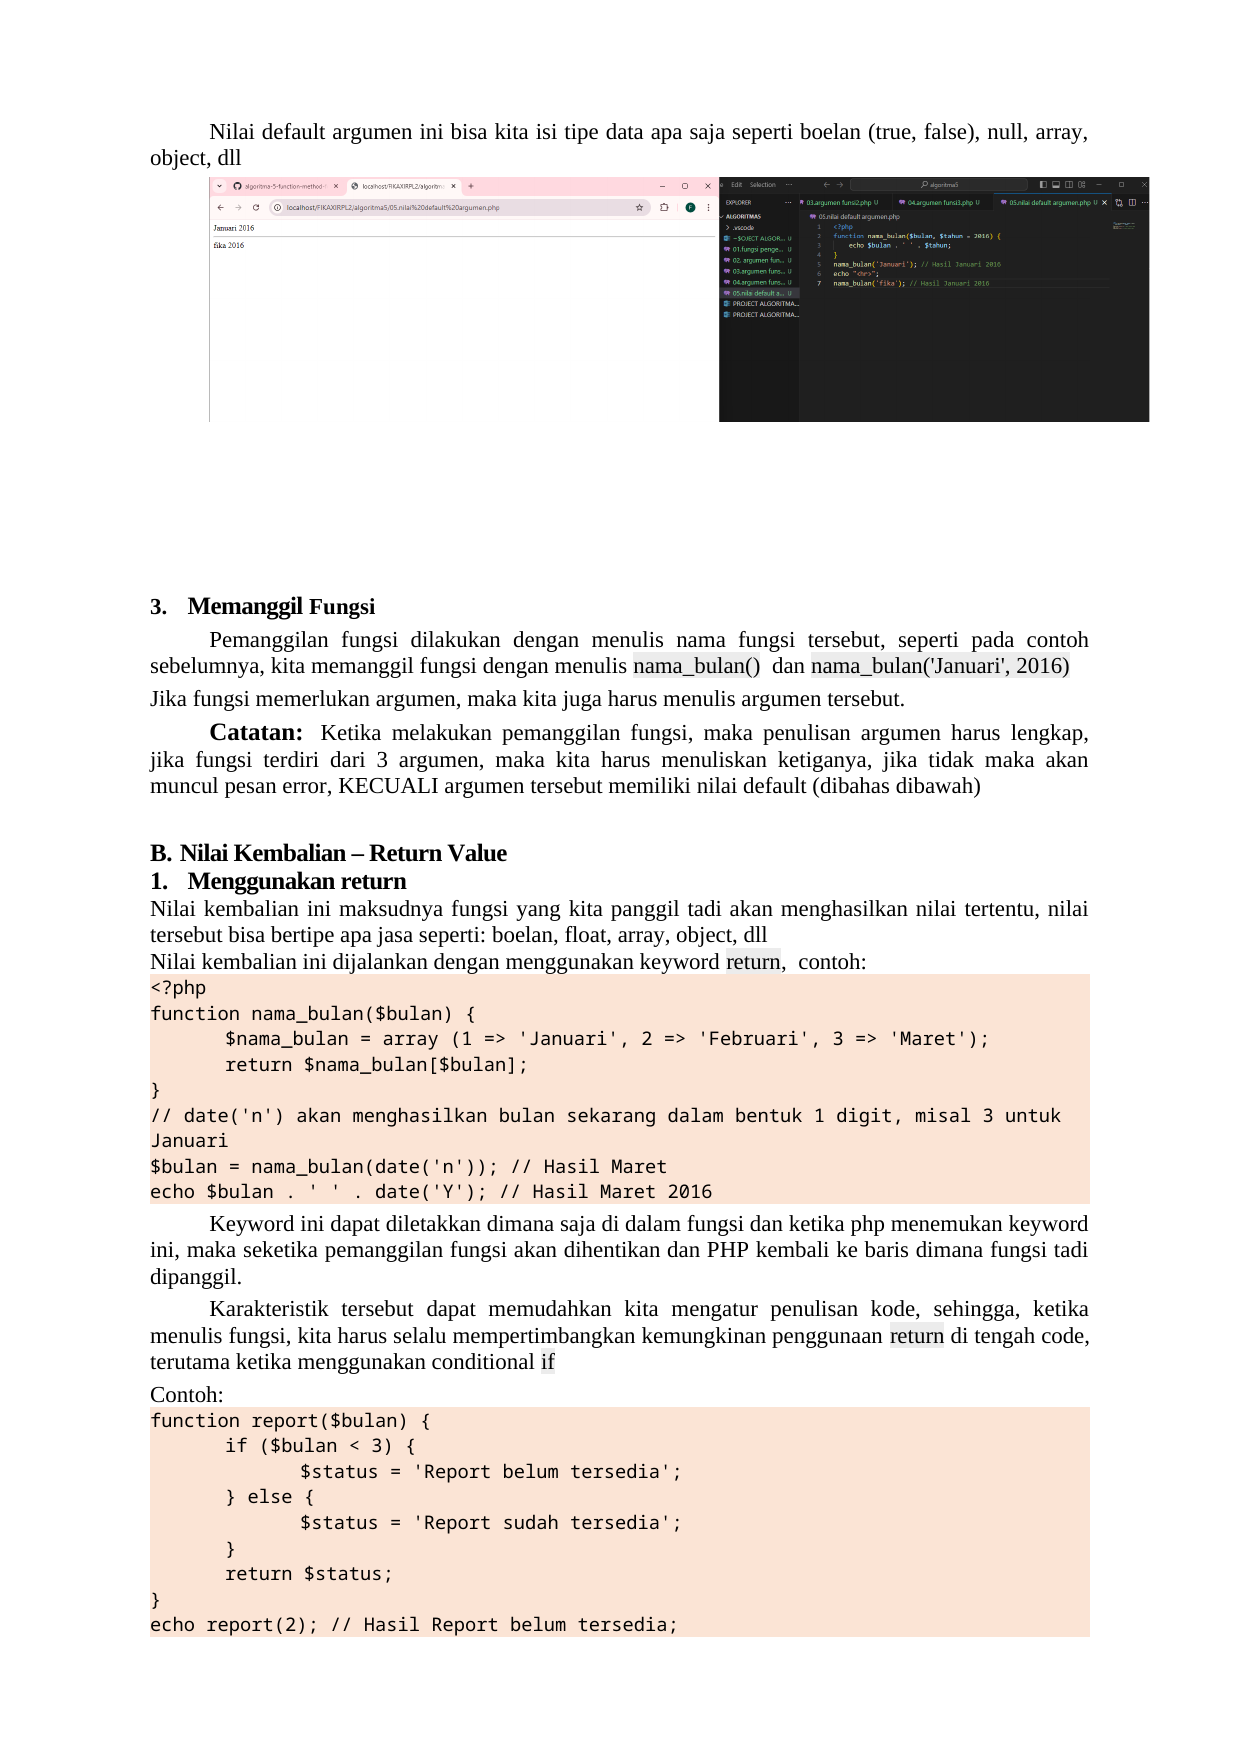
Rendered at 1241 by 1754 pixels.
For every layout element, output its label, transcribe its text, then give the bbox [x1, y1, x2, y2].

list Nilai Kembalian – Return Value [150, 838, 1090, 866]
text Catatan: Ketika melakukan pemanggilan fungsi, maka penulisan argumen harus lengkap, jika fungsi terdiri dari 3 argumen, maka kita harus menuliskan ketiganya, jika tidak maka akan muncul pesan error, KECUALI argumen tersebut memiliki nilai default (dibahas dibawah) [150, 717, 1090, 799]
text <?php [150, 974, 1090, 1000]
text // date('n') akan menghasilkan bulan sekarang dalam bentuk 1 digit, misal 3 untuk Januari [150, 1102, 1090, 1153]
picture [209, 177, 1150, 422]
text echo report(2); // Hasil Report belum tersedia; [150, 1611, 1090, 1637]
list Memanggil Fungsi [150, 591, 1090, 619]
text } else { [150, 1484, 1090, 1509]
text return $nama_bulan[$bulan]; [150, 1051, 1090, 1076]
text Nilai kembalian ini maksudnya fungsi yang kita panggil tadi akan menghasilkan nilai tertentu, nilai tersebut bisa bertipe apa jasa seperti: boelan, float, array, object, dll [150, 895, 1090, 948]
text Nilai kembalian ini dijalankan dengan menggunakan keyword return, contoh: [150, 948, 726, 974]
text Nilai kembalian ini dijalankan dengan menggunakan keyword return, contoh: [781, 948, 1090, 974]
text Pemanggilan fungsi dilakukan dengan menulis nama fungsi tersebut, seperti pada contoh sebelumnya, kita memanggil fungsi dengan menulis nama_bulan() dan nama_bulan('Januari', 2016) [150, 626, 1090, 678]
text Karakteristik tersebut dapat memudahkan kita mengatur penulisan kode, sehingga, ketika menulis fungsi, kita harus selalu mempertimbangkan kemungkinan penggunaan return di tengah code, terutama ketika menggunakan conditional if [150, 1296, 1090, 1374]
text function nama_bulan($bulan) { [150, 1000, 1090, 1025]
text echo $bulan . ' ' . date('Y'); // Hasil Maret 2016 [150, 1178, 1090, 1204]
text $bulan = nama_bulan(date('n')); // Hasil Maret [150, 1153, 1090, 1178]
text } [150, 1535, 1090, 1560]
text } [150, 1586, 1090, 1611]
text $status = 'Report sudah tersedia'; [150, 1509, 1090, 1535]
text function report($bulan) { [150, 1407, 1090, 1433]
text $status = 'Report belum tersedia'; [150, 1458, 1090, 1484]
text Nilai default argumen ini bisa kita isi tipe data apa saja seperti boelan (true, false), null, array, object, dll [150, 118, 1090, 171]
list Menggunakan return [150, 866, 1090, 895]
text Jika fungsi memerlukan argumen, maka kita juga harus menulis argumen tersebut. [150, 685, 1090, 711]
text if ($bulan < 3) { [150, 1433, 1090, 1458]
text Contoh: [150, 1381, 1090, 1407]
text Keyword ini dapat diletakkan dimana saja di dalam fungsi dan ketika php menemukan keyword ini, maka seketika pemanggilan fungsi akan dihentikan dan PHP kembali ke baris dimana fungsi tadi dipanggil. [150, 1210, 1090, 1289]
text $nama_bulan = array (1 => 'Januari', 2 => 'Februari', 3 => 'Maret'); [150, 1025, 1090, 1051]
text } [150, 1076, 1090, 1102]
text return $status; [150, 1560, 1090, 1586]
